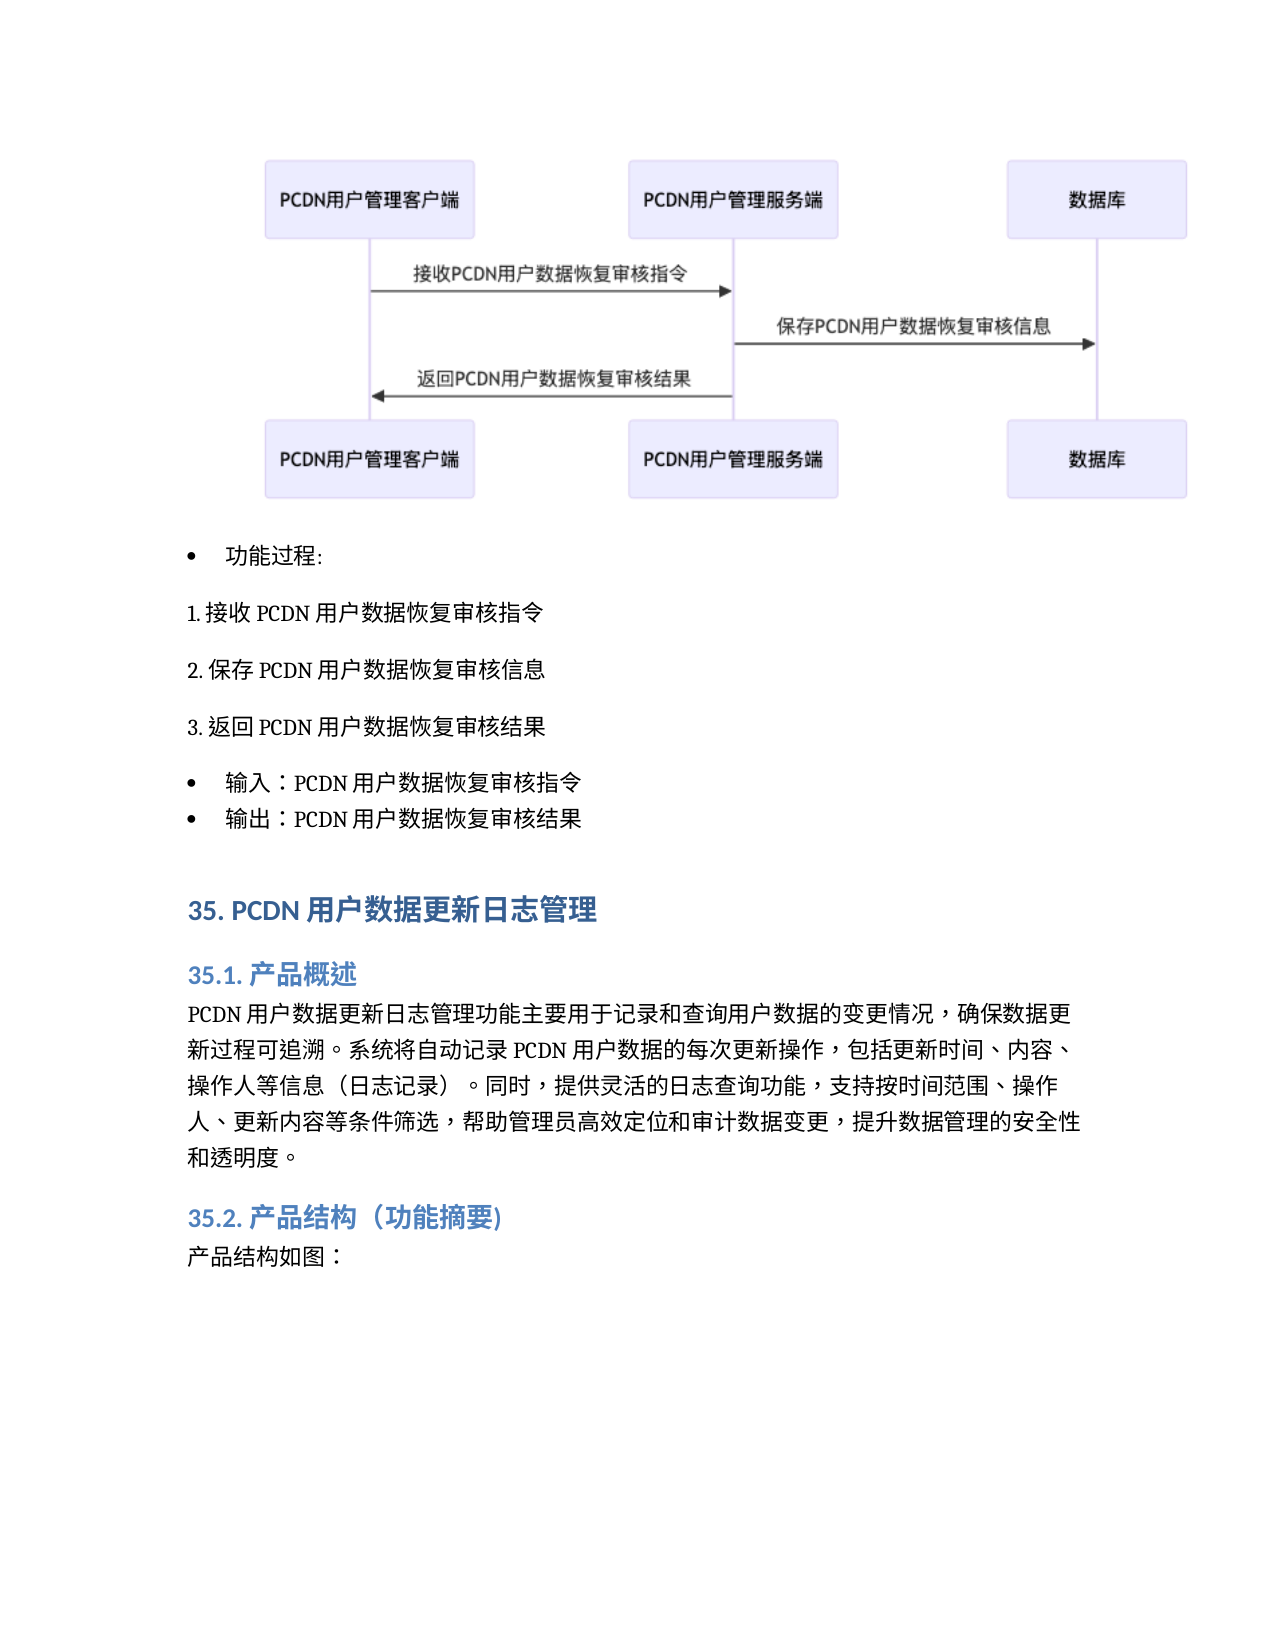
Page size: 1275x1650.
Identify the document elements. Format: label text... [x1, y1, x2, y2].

list 输出：PCDN用户数据恢复审核结果 [187, 803, 1087, 834]
text 2. 保存PCDN用户数据恢复审核信息 [187, 654, 1087, 685]
list 功能过程: [187, 540, 1087, 572]
picture [206, 150, 1257, 516]
subtitle 35.1. 产品概述 [187, 956, 1087, 993]
text 3. 返回PCDN用户数据恢复审核结果 [187, 711, 1087, 742]
text PCDN用户数据更新日志管理功能主要用于记录和查询用户数据的变更情况，确保数据更新过程可追溯。系统将自动记录PCDN用户数据的每次更新操作，包括更新时间、内容、操作人等信息（日志记录）。同时，提供灵活的日志查询功能，支持按时间范围、操作人、更新内容等条件筛选，帮助管理员高效定位和审计数据变更，提升数据管理的安全性和透明度。 [187, 998, 1087, 1173]
text 产品结构如图： [187, 1241, 1087, 1272]
text 1. 接收PCDN用户数据恢复审核指令 [187, 597, 1087, 628]
subtitle 35. PCDN用户数据更新日志管理 [187, 889, 1087, 929]
subtitle 35.2. 产品结构（功能摘要) [187, 1199, 1087, 1236]
list 输入：PCDN用户数据恢复审核指令 [187, 767, 1087, 799]
